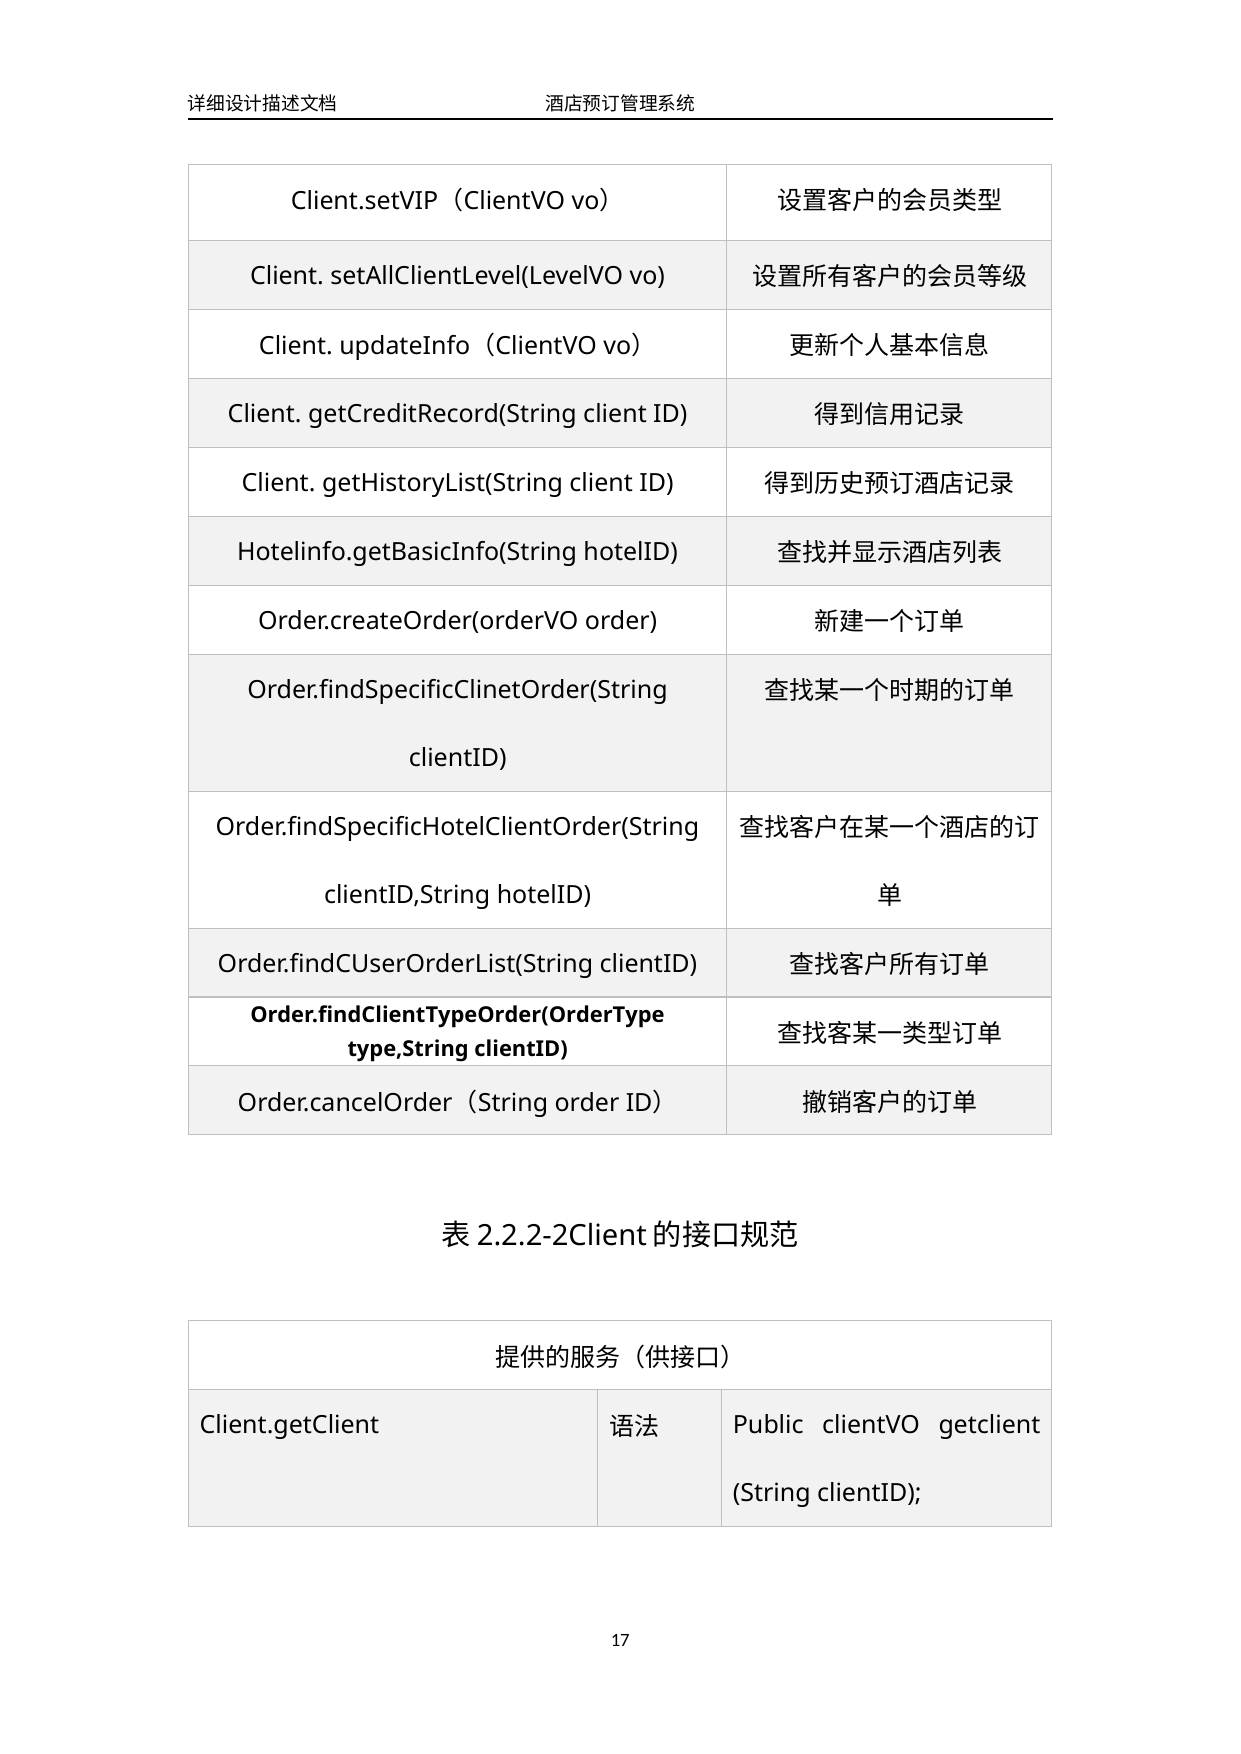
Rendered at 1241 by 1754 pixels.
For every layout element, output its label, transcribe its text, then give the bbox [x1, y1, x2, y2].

table_cell Client. getCreditRecord(String client ID) [189, 379, 726, 447]
table_cell Client. getHistoryList(String client ID) [189, 448, 726, 516]
table_cell Hotelinfo.getBasicInfo(String hotelID) [189, 517, 726, 585]
table_cell Client. updateInfo（ClientVO vo） [189, 310, 726, 378]
table_cell Order.findClientTypeOrder(OrderType type,String clientID) [189, 998, 726, 1065]
table_cell Order.createOrder(orderVO order) [189, 586, 726, 654]
table_cell 查找某一个时期的订单 [727, 655, 1051, 791]
subtitle 表2.2.2-2Client的接口规范 [187, 1198, 1053, 1266]
table_cell Client.setVIP（ClientVO vo） [189, 165, 726, 240]
table_cell 查找客户在某一个酒店的订单 [727, 792, 1051, 927]
table_cell 设置所有客户的会员等级 [727, 241, 1051, 309]
table_cell 得到信用记录 [727, 379, 1051, 447]
table_cell 查找并显示酒店列表 [727, 517, 1051, 585]
table_cell Public clientVO getclient (String clientID); [722, 1390, 1051, 1526]
table_cell Order.findSpecificHotelClientOrder(String clientID,String hotelID) [189, 792, 726, 927]
table_cell Order.findCUserOrderList(String clientID) [189, 929, 726, 996]
table_cell 得到历史预订酒店记录 [727, 448, 1051, 516]
table_cell 设置客户的会员类型 [727, 165, 1051, 240]
table_cell Client.getClient [189, 1390, 597, 1526]
table_cell 撤销客户的订单 [727, 1066, 1051, 1134]
table_header 提供的服务（供接口） [189, 1321, 1051, 1389]
table_cell Order.findSpecificClinetOrder(String clientID) [189, 655, 726, 791]
table_cell 语法 [598, 1390, 721, 1526]
table_cell Client. setAllClientLevel(LevelVO vo) [189, 241, 726, 309]
table_cell 查找客户所有订单 [727, 929, 1051, 996]
table_cell 新建一个订单 [727, 586, 1051, 654]
table_cell 查找客某一类型订单 [727, 998, 1051, 1065]
table_cell Order.cancelOrder（String order ID） [189, 1066, 726, 1134]
table_cell 更新个人基本信息 [727, 310, 1051, 378]
